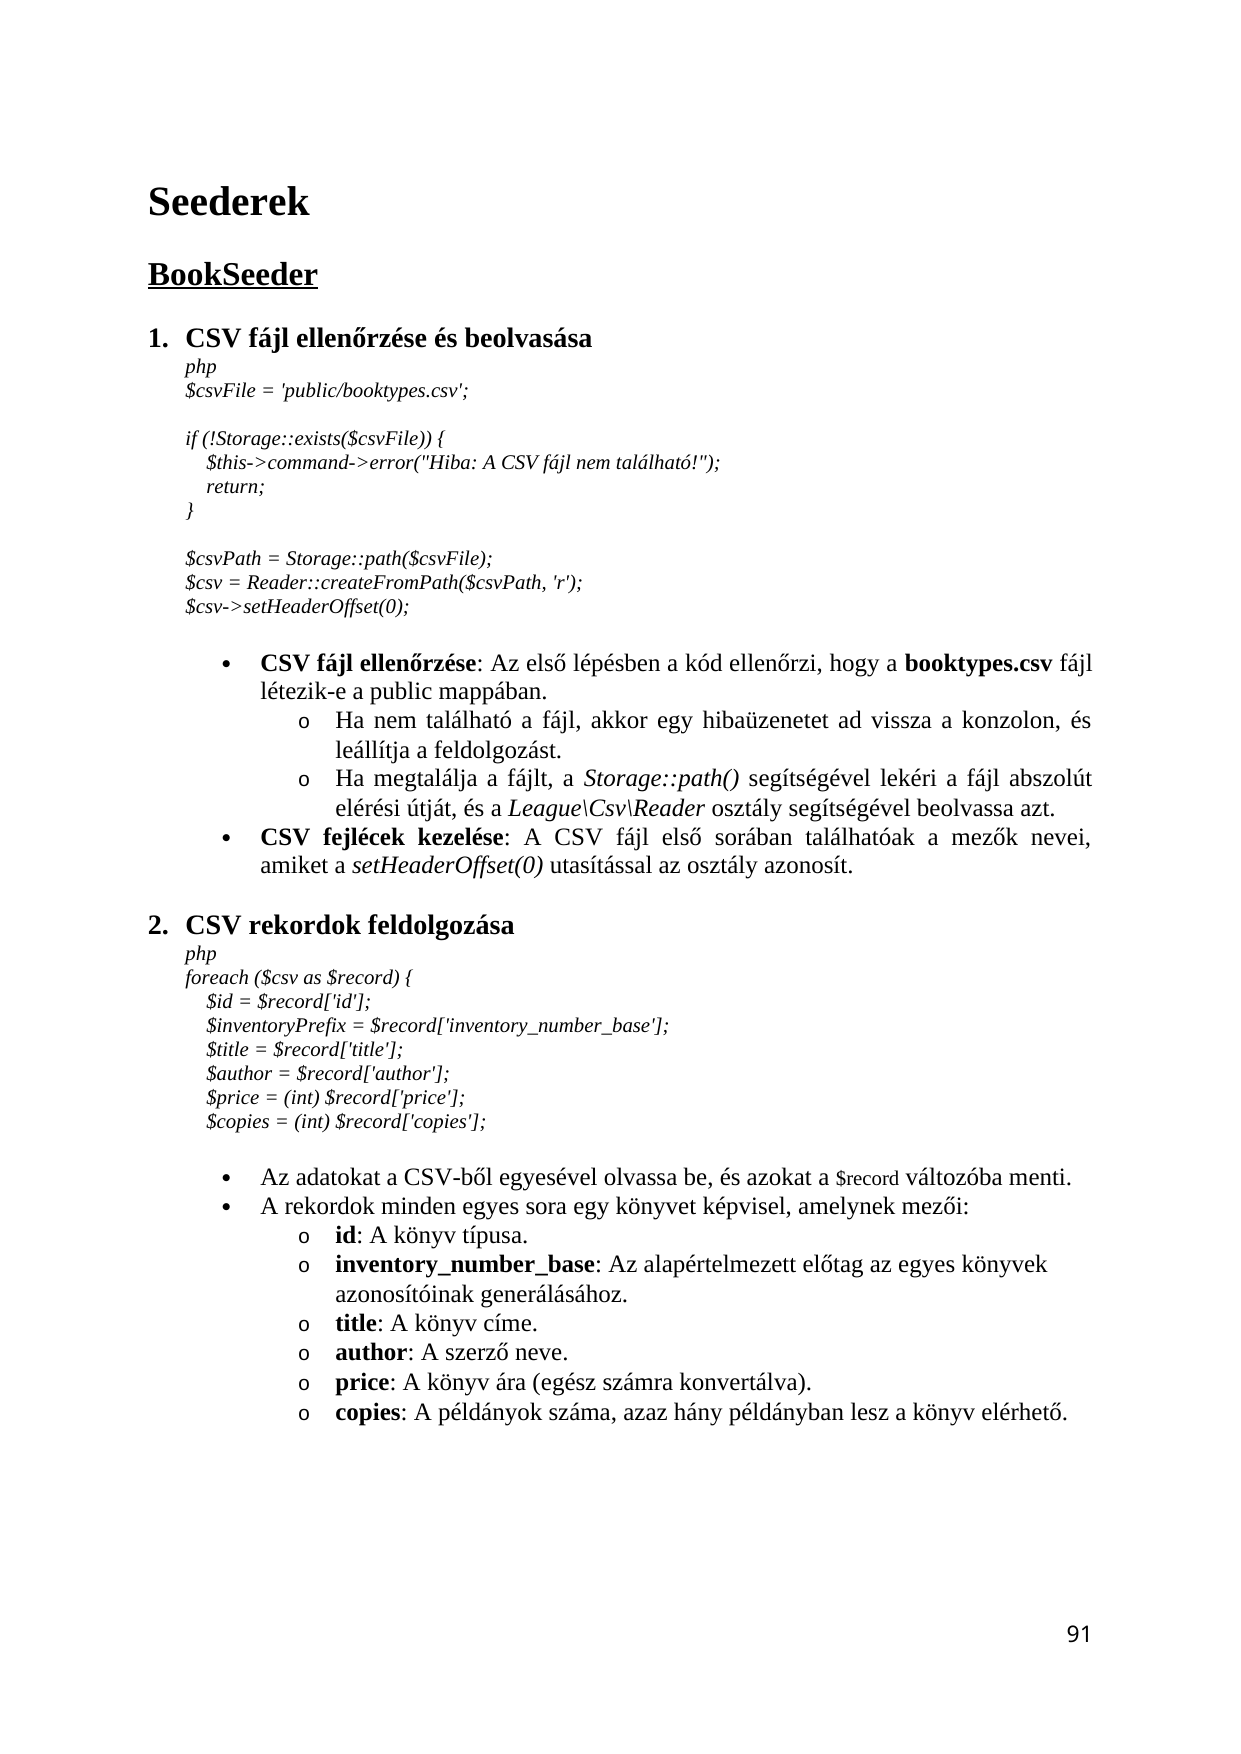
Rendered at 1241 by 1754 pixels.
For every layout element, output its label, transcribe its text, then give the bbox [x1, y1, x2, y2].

text Seederek [148, 177, 1093, 225]
list author: A szerző neve. [298, 1337, 1093, 1367]
list inventory_number_base: Az alapértelmezett előtag az egyes könyvek azonosítóinak generálásához. [298, 1249, 1093, 1308]
list Ha megtalálja a fájlt, a Storage::path() segítségével lekéri a fájl abszolút elérési útját, és a League\Csv\Reader osztály segítségével beolvassa azt. [298, 763, 1093, 822]
list title: A könyv címe. [298, 1308, 1093, 1337]
list Az adatokat a CSV-ből egyesével olvassa be, és azokat a $record változóba menti. [223, 1162, 1093, 1191]
list copies: A példányok száma, azaz hány példányban lesz a könyv elérhető. [298, 1397, 1093, 1426]
text $inventoryPrefix = $record['inventory_number_base']; [185, 1013, 1093, 1037]
text php [185, 354, 1093, 378]
text $this->command->error("Hiba: A CSV fájl nem található!"); [185, 450, 1093, 474]
text if (!Storage::exists($csvFile)) { [185, 426, 1093, 450]
list Ha nem található a fájl, akkor egy hibaüzenetet ad vissza a konzolon, és leállítja a feldolgozást. [298, 705, 1093, 763]
list CSV fejlécek kezelése: A CSV fájl első sorában találhatóak a mezők nevei, amiket a setHeaderOffset(0) utasítással az osztály azonosít. [223, 822, 1093, 879]
text } [185, 498, 1093, 522]
text $csv = Reader::createFromPath($csvPath, 'r'); [185, 570, 1093, 594]
text $id = $record['id']; [185, 989, 1093, 1013]
text php [185, 941, 1093, 965]
text $title = $record['title']; [185, 1037, 1093, 1061]
text $copies = (int) $record['copies']; [185, 1109, 1093, 1133]
text $csvFile = 'public/booktypes.csv'; [185, 378, 1093, 402]
list CSV fájl ellenőrzése és beolvasása [148, 321, 1093, 354]
text $csv->setHeaderOffset(0); [185, 594, 1093, 618]
text $author = $record['author']; [185, 1061, 1093, 1085]
text foreach ($csv as $record) { [185, 965, 1093, 989]
list price: A könyv ára (egész számra konvertálva). [298, 1367, 1093, 1397]
text return; [185, 474, 1093, 498]
list id: A könyv típusa. [298, 1220, 1093, 1249]
text $price = (int) $record['price']; [185, 1085, 1093, 1109]
list CSV rekordok feldolgozása [148, 908, 1093, 941]
text $csvPath = Storage::path($csvFile); [185, 546, 1093, 570]
text BookSeeder [148, 254, 1093, 292]
list CSV fájl ellenőrzése: Az első lépésben a kód ellenőrzi, hogy a booktypes.csv fájl létezik-e a public mappában. [223, 648, 1093, 705]
list A rekordok minden egyes sora egy könyvet képvisel, amelynek mezői: [223, 1191, 1093, 1220]
